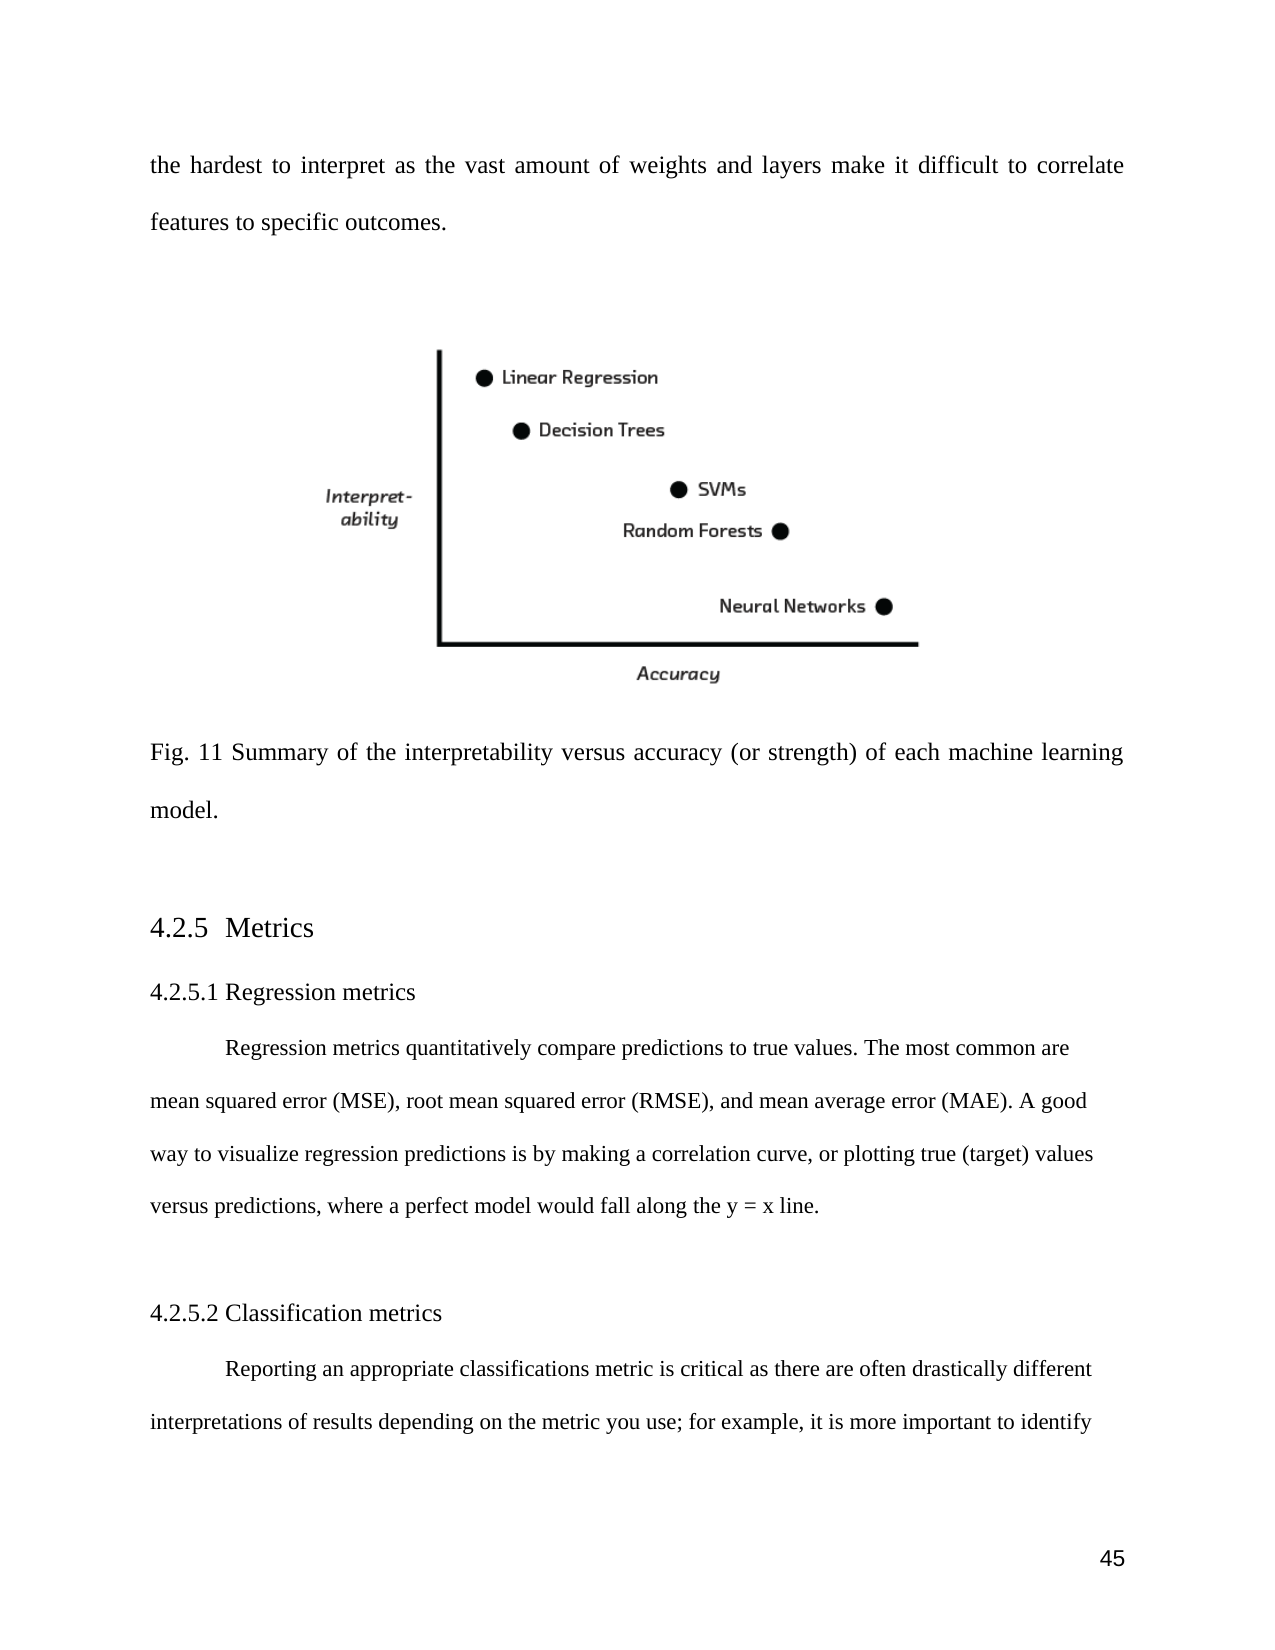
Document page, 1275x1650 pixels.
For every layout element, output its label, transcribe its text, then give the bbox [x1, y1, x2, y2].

list Classification metrics [150, 1298, 1125, 1327]
text Regression metrics quantitatively compare predictions to true values. The most common are mean squared error (MSE), root mean squared error (RMSE), and mean average error (MAE). A good way to visualize regression predictions is by making a correlation curve, or plotting true (target) values versus predictions, where a perfect model would fall along the y = x line. [150, 1034, 1125, 1219]
picture [300, 322, 947, 711]
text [150, 150, 1125, 236]
list Metrics [150, 910, 1125, 943]
list Regression metrics [150, 977, 1125, 1006]
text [150, 1355, 1125, 1434]
text Fig. 11 Summary of the interpretability versus accuracy (or strength) of each machine learning model. [150, 737, 1125, 823]
